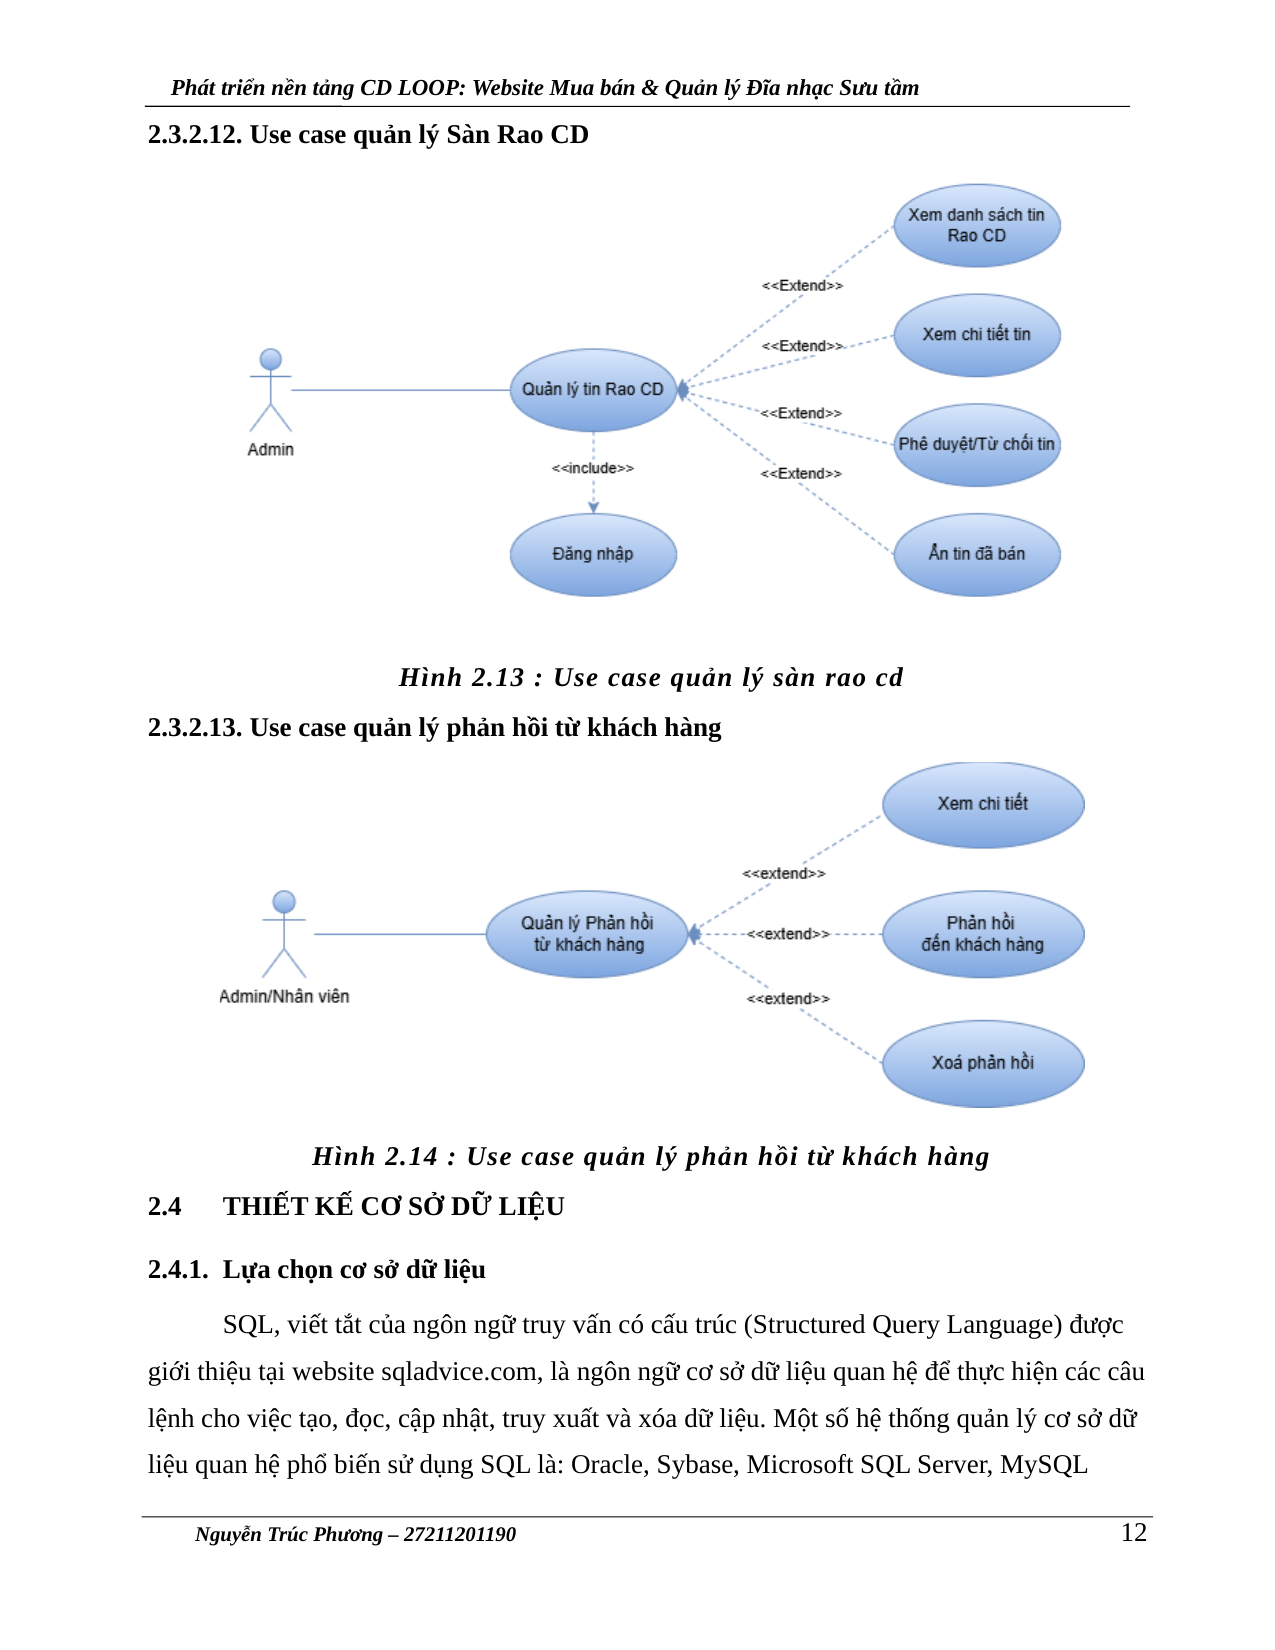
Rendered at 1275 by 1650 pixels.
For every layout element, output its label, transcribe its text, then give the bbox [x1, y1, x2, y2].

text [148, 1308, 1157, 1479]
subtitle Hình 2.13 : Use case quản lý sàn rao cd [148, 661, 1157, 692]
picture [219, 762, 1085, 1108]
subtitle 2.4.1. Lựa chọn cơ sở dữ liệu [148, 1253, 1157, 1284]
subtitle 2.3.2.13. Use case quản lý phản hồi từ khách hàng [148, 711, 1157, 742]
subtitle 2.3.2.12. Use case quản lý Sàn Rao CD [148, 118, 1157, 149]
picture [225, 168, 1080, 629]
subtitle Hình 2.14 : Use case quản lý phản hồi từ khách hàng [148, 1140, 1157, 1171]
subtitle 2.4 THIẾT KẾ CƠ SỞ DỮ LIỆU [148, 1190, 1157, 1221]
